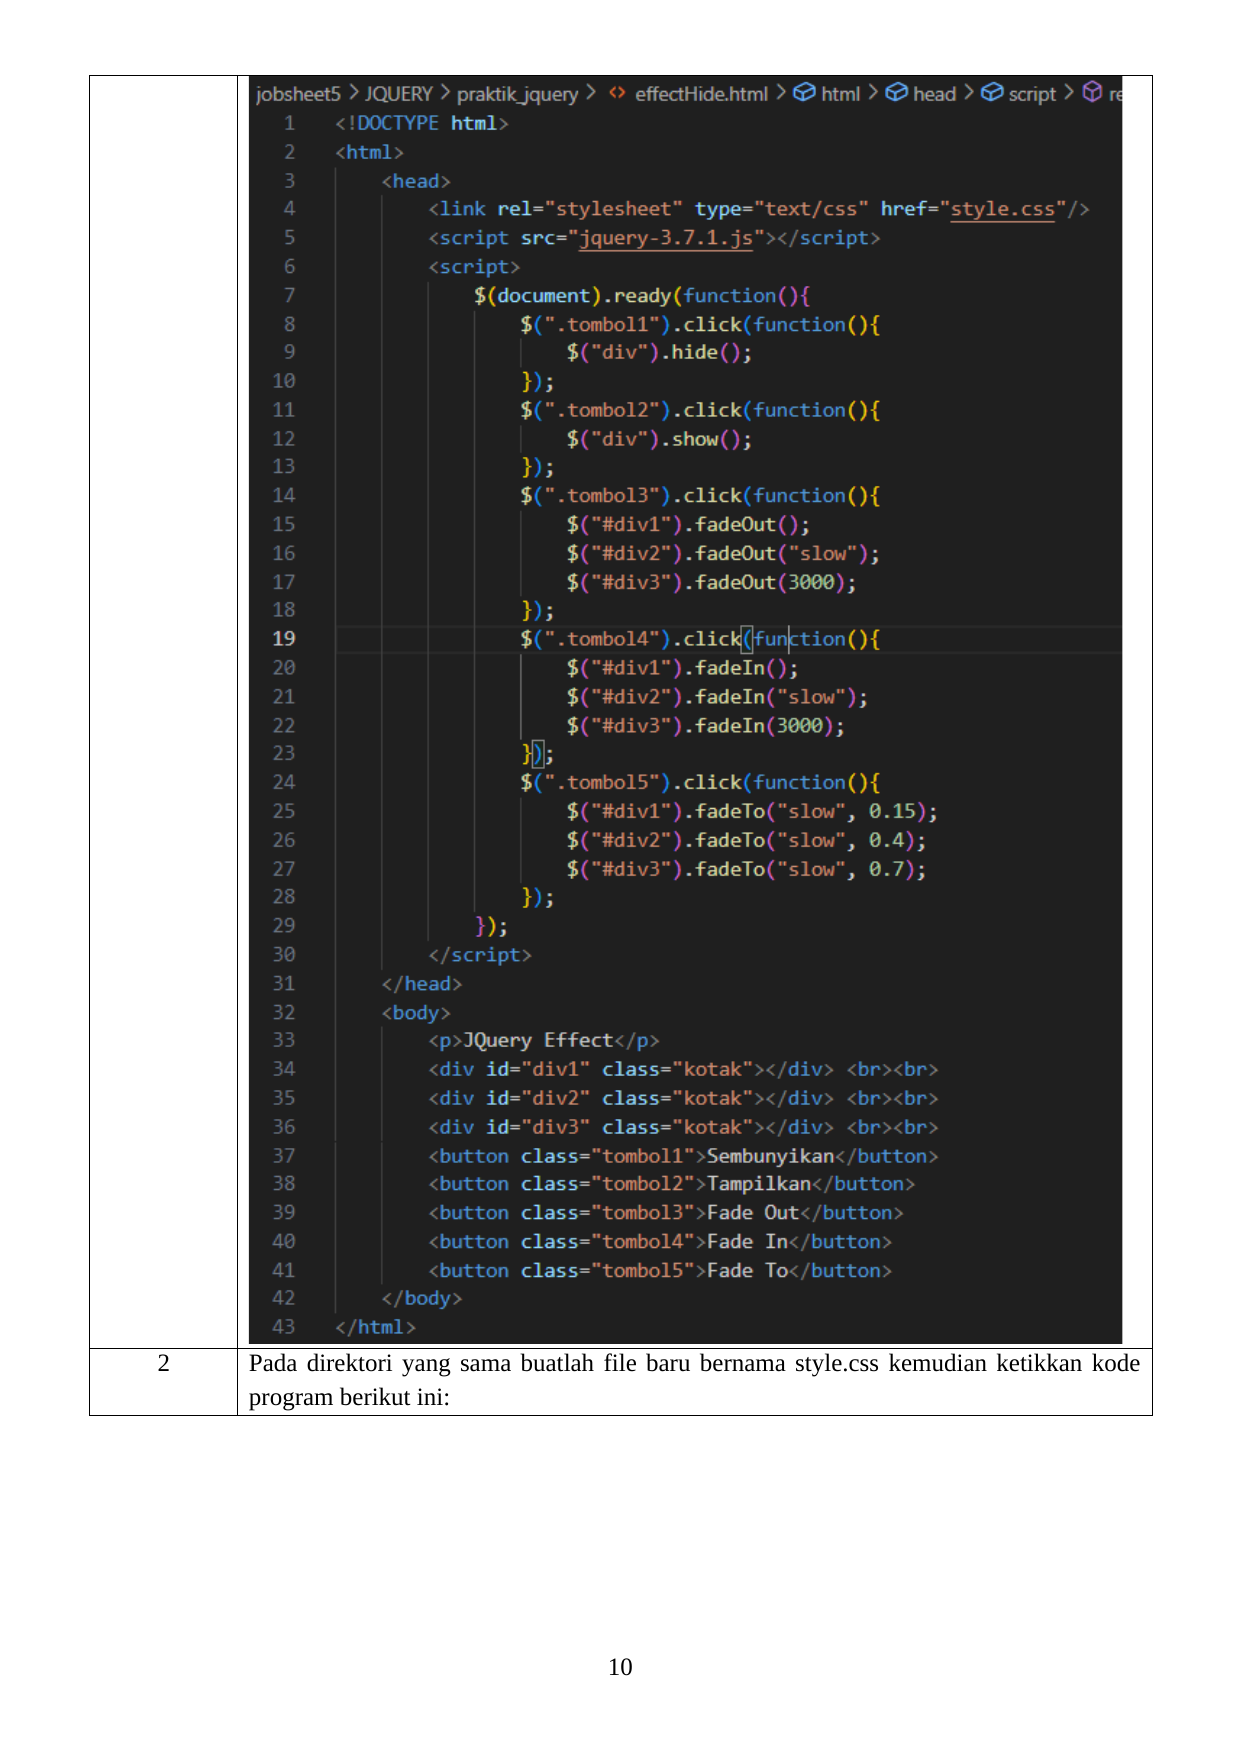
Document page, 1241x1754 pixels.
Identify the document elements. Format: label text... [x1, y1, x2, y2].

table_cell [238, 1349, 1152, 1414]
picture [248, 76, 1123, 1344]
table_cell Buatlah file HTML baru di dalam direktori dasarWeb/praktik_jquery, kemudian ketik kode program berikut ini: [238, 76, 1152, 1347]
table_cell 1 [90, 76, 237, 1347]
table_cell 2 [90, 1349, 237, 1414]
